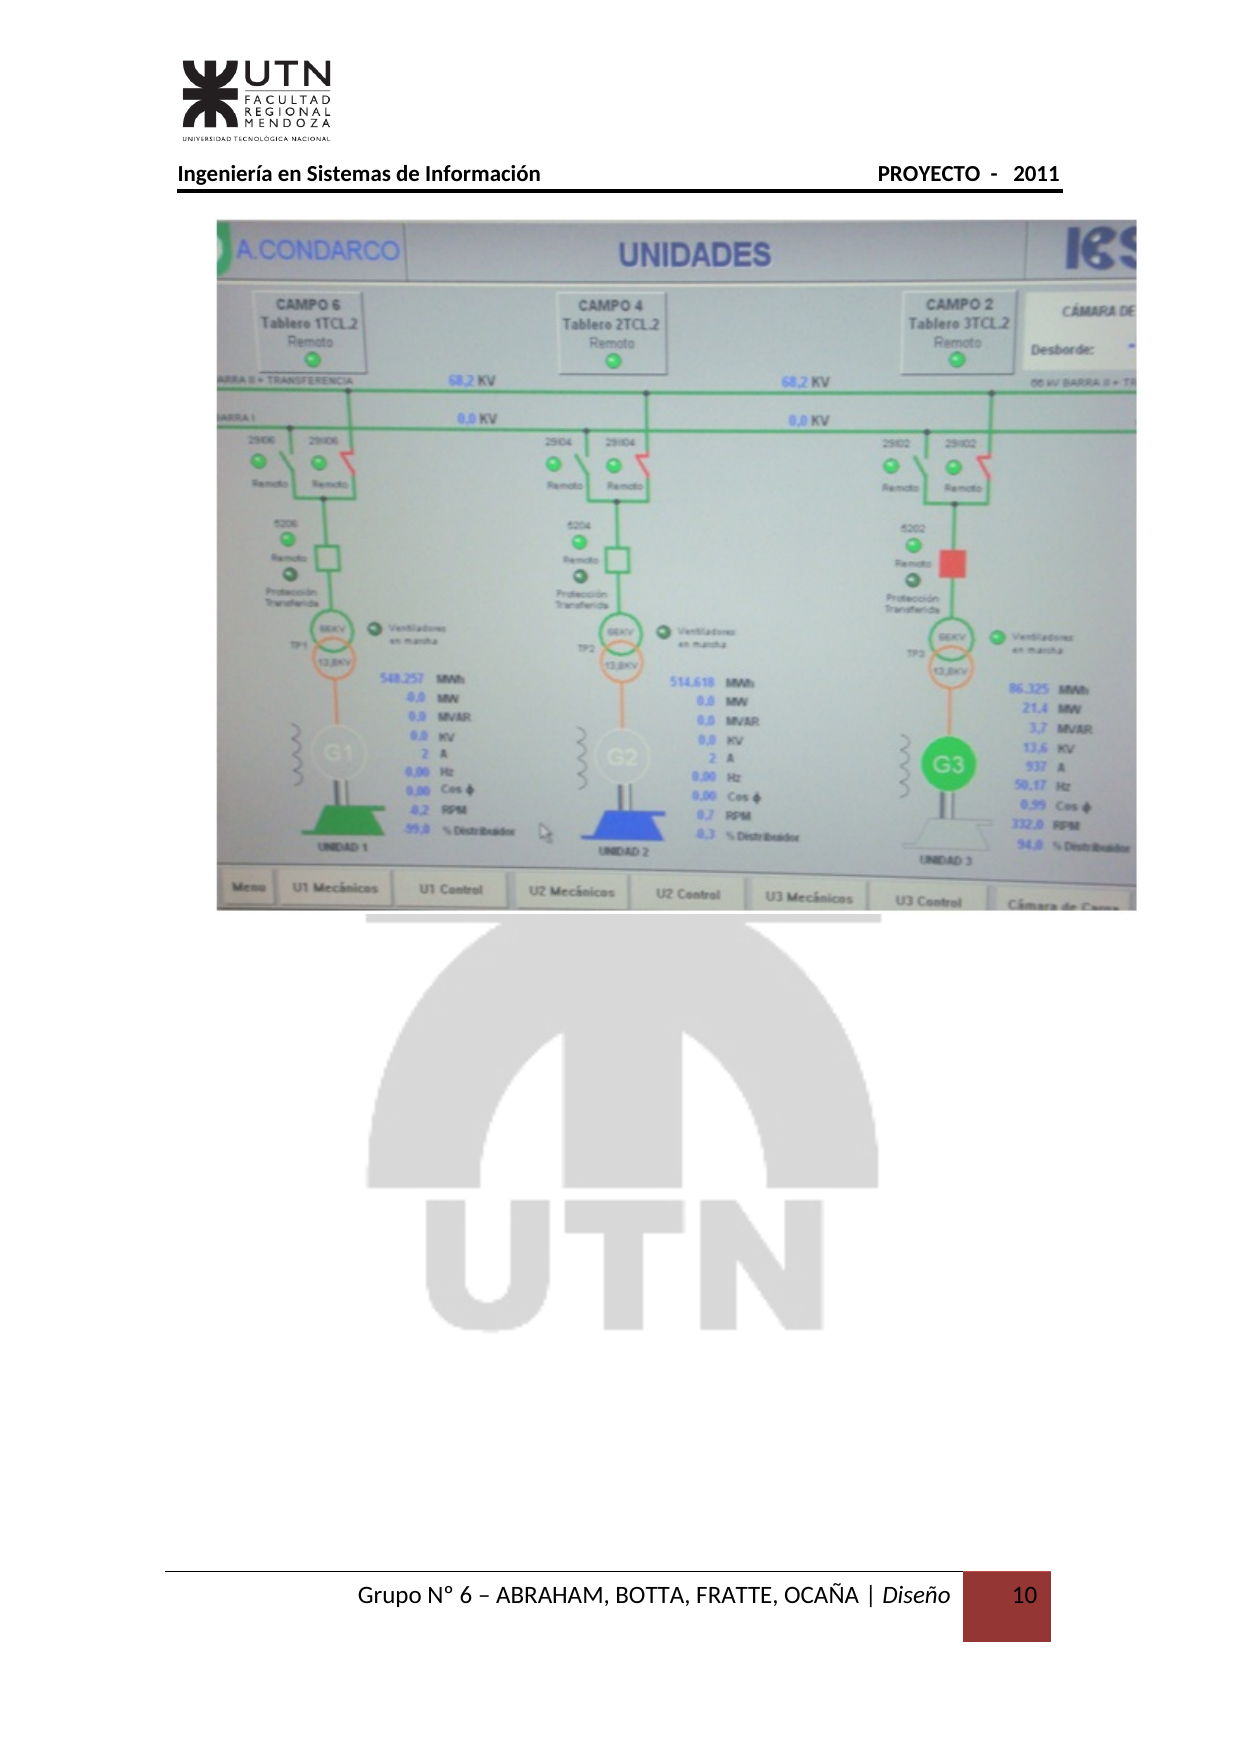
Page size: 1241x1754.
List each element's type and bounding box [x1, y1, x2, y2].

picture [177, 59, 334, 147]
picture [214, 217, 1140, 914]
